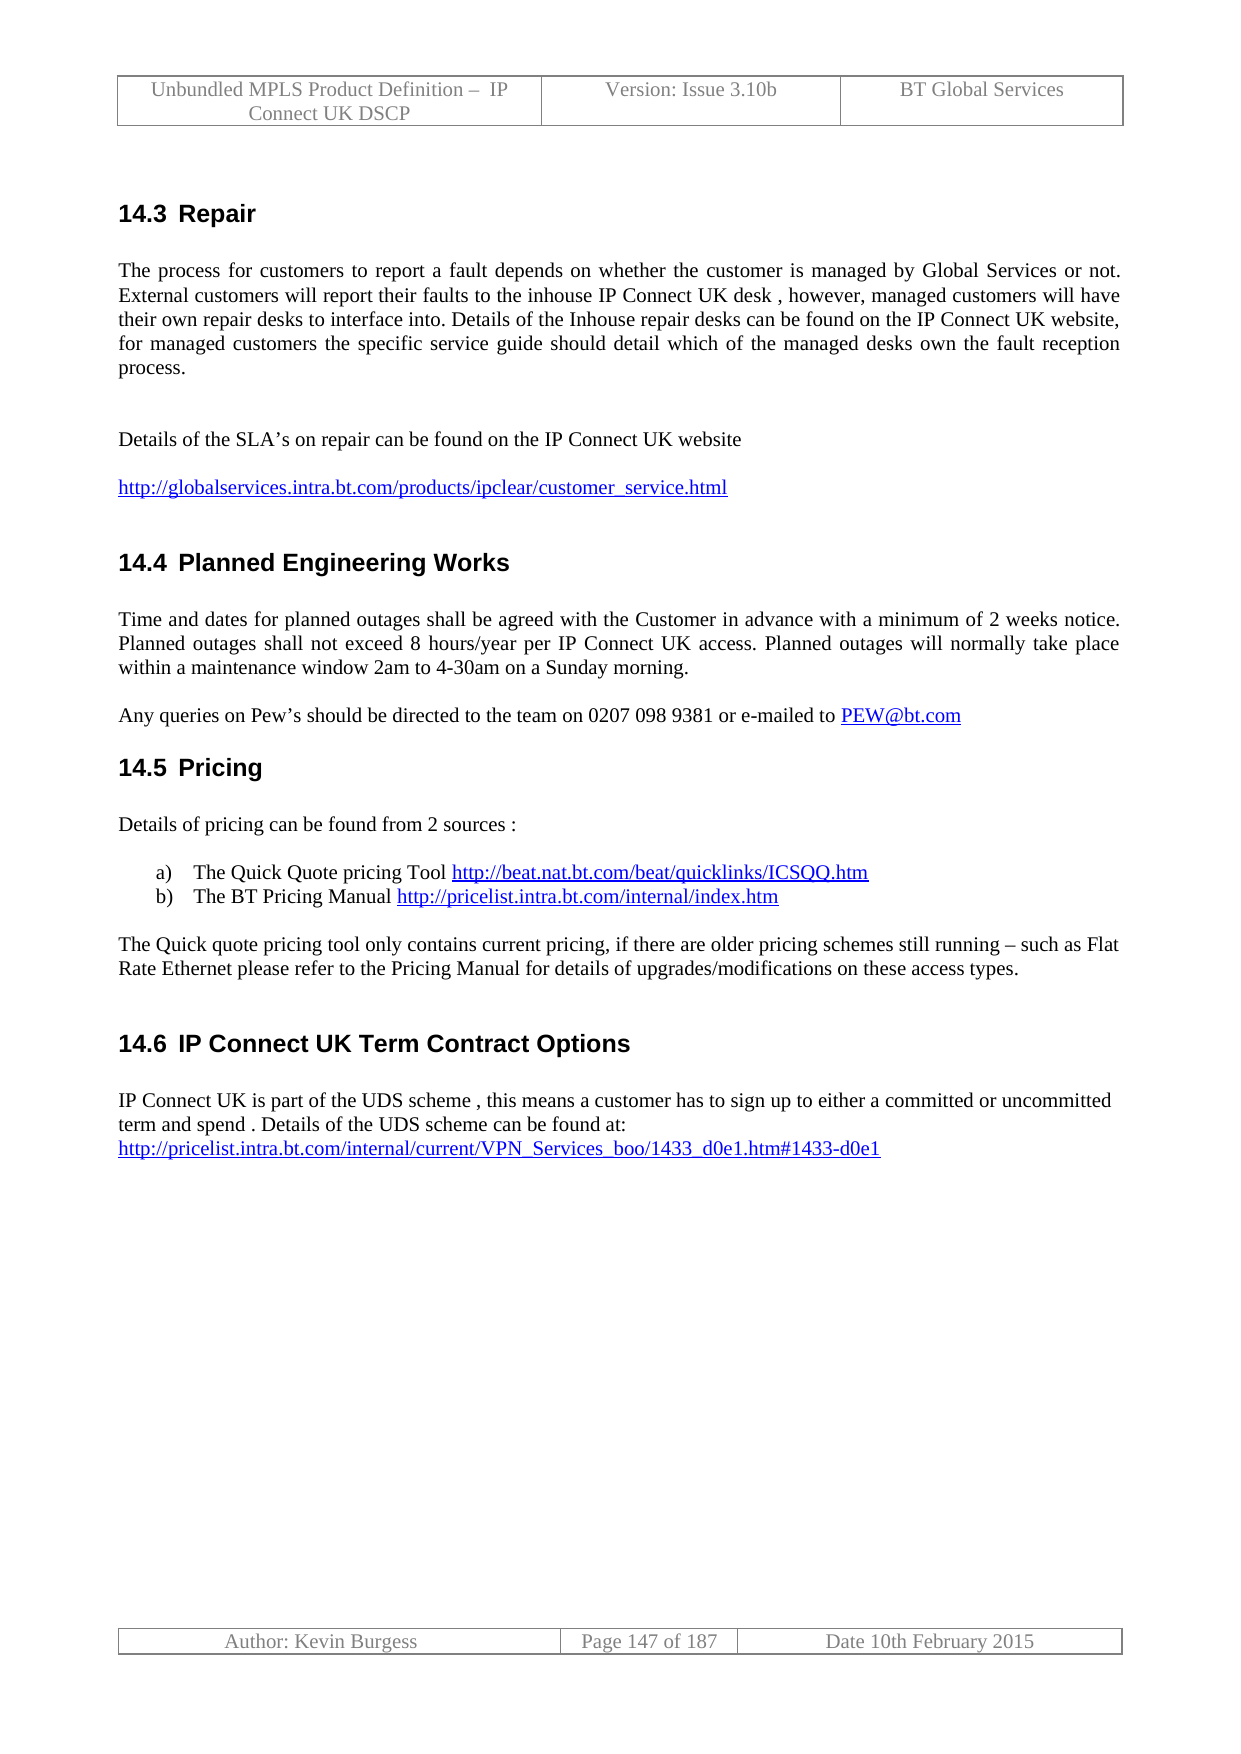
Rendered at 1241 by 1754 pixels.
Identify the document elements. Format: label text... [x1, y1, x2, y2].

subtitle Pricing [118, 752, 1122, 781]
text Any queries on Pew’s should be directed to the team on 0207 098 9381 or e-mailed to PEW@bt.com [118, 703, 1122, 727]
text Details of pricing can be found from 2 sources : [118, 812, 1122, 836]
subtitle Planned Engineering Works [118, 548, 1122, 577]
text The process for customers to report a fault depends on whether the customer is managed by Global Services or not. External customers will report their faults to the inhouse IP Connect UK desk , however, managed customers will have their own repair desks to interface into. Details of the Inhouse repair desks can be found on the IP Connect UK website, for managed customers the specific service guide should detail which of the managed desks own the fault reception process. [118, 258, 1122, 379]
subtitle IP Connect UK Term Contract Options [118, 1029, 1122, 1058]
subtitle Repair [118, 199, 1122, 228]
text http://globalservices.intra.bt.com/products/ipclear/customer_service.html [118, 475, 1122, 499]
text IP Connect UK is part of the UDS scheme , this means a customer has to sign up to either a committed or uncommitted term and spend . Details of the UDS scheme can be found at: http://pricelist.intra.bt.com/internal/current/VPN_Services_boo/1433_d0e1.htm#1433-d0e1 [118, 1088, 1122, 1160]
text Time and dates for planned outages shall be agreed with the Customer in advance with a minimum of 2 weeks notice. Planned outages shall not exceed 8 hours/year per IP Connect UK access. Planned outages will normally take place within a maintenance window 2am to 4-30am on a Sunday morning. [118, 607, 1122, 679]
list The BT Pricing Manual http://pricelist.intra.bt.com/internal/index.htm [156, 884, 1122, 908]
text Details of the SLA’s on repair can be found on the IP Connect UK website [118, 427, 1122, 451]
list The Quick Quote pricing Tool http://beat.nat.bt.com/beat/quicklinks/ICSQQ.htm [156, 860, 1122, 884]
text The Quick quote pricing tool only contains current pricing, if there are older pricing schemes still running – such as Flat Rate Ethernet please refer to the Pricing Manual for details of upgrades/modifications on these access types. [118, 932, 1122, 980]
